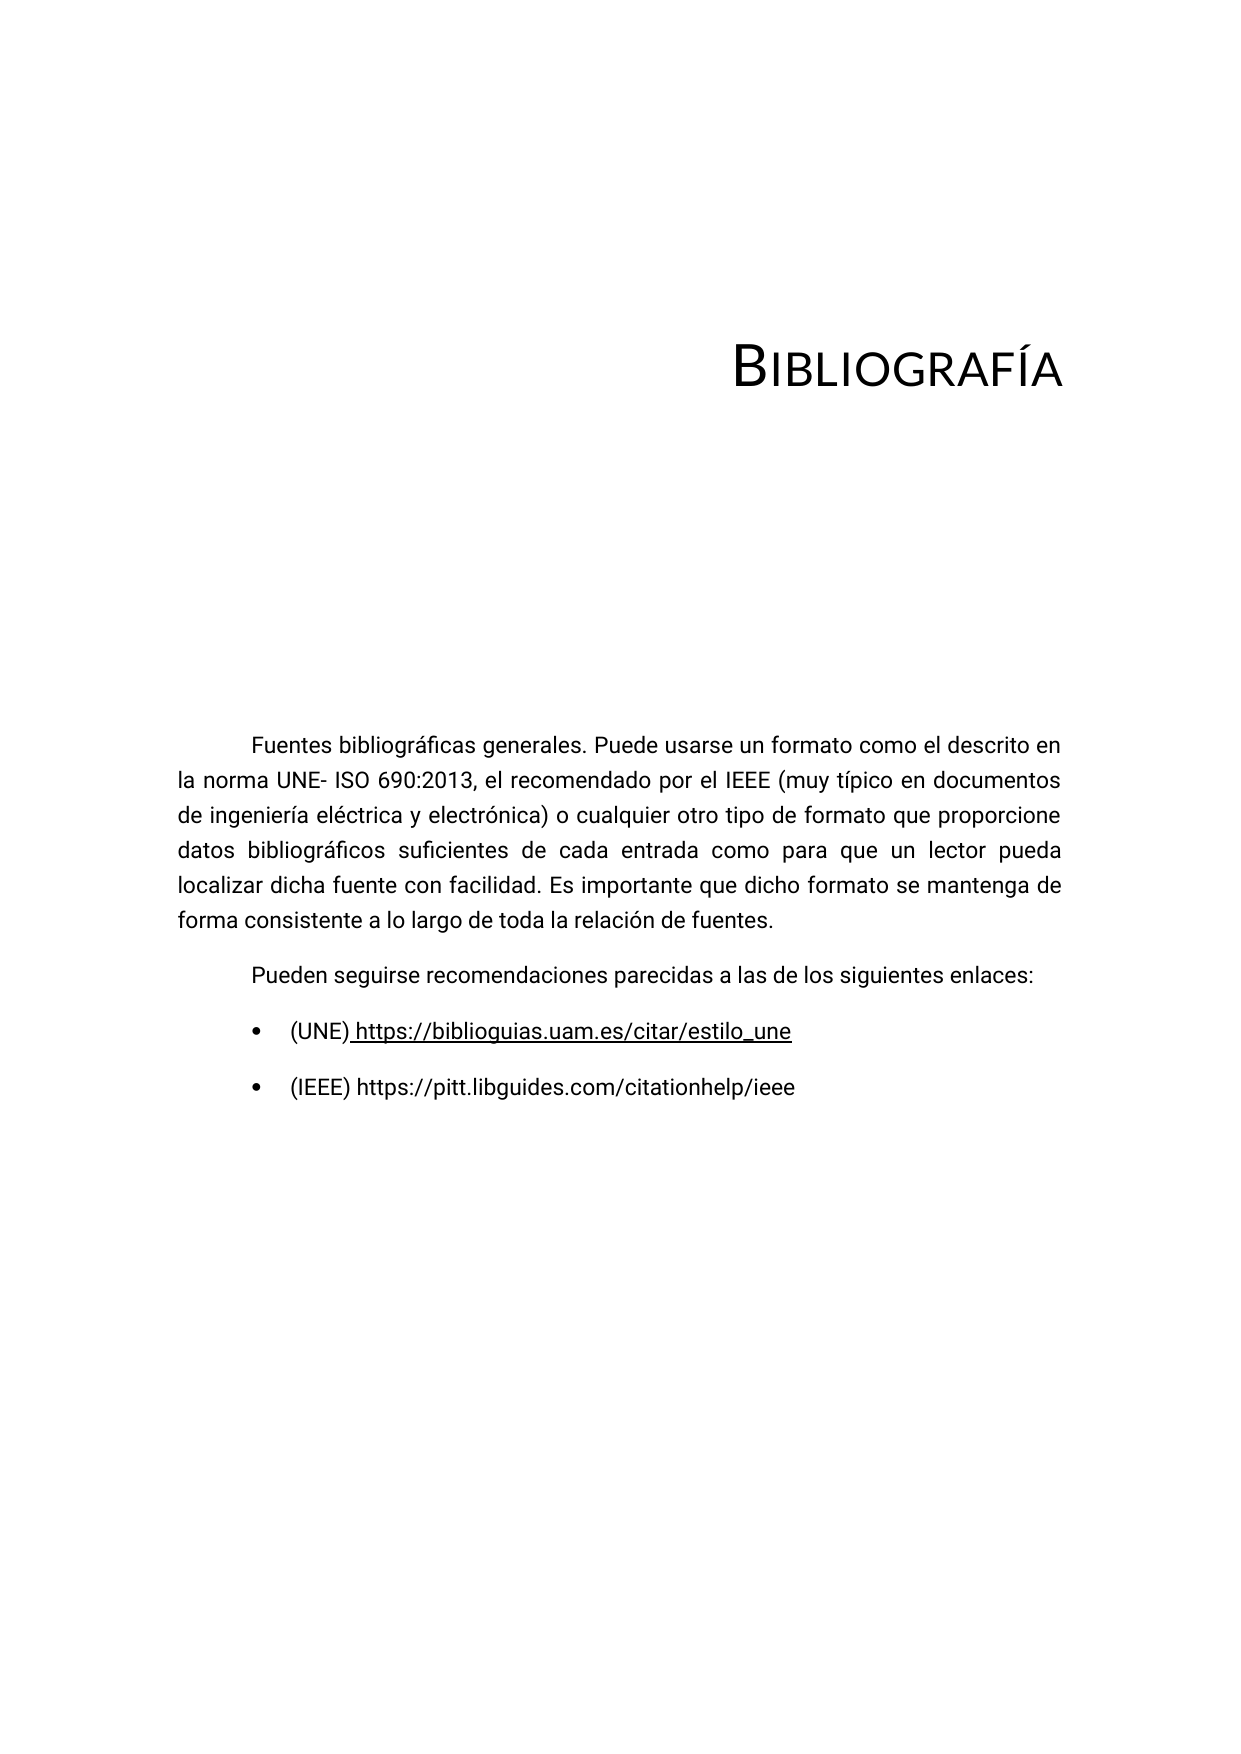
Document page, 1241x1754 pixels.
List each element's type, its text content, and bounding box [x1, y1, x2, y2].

text Fuentes bibliográficas generales. Puede usarse un formato como el descrito en la norma UNE- ISO 690:2013, el recomendado por el IEEE (muy típico en documentos de ingeniería eléctrica y electrónica) o cualquier otro tipo de formato que proporcione datos bibliográficos suficientes de cada entrada como para que un lector pueda localizar dicha fuente con facilidad. Es importante que dicho formato se mantenga de forma consistente a lo largo de toda la relación de fuentes. [177, 732, 1063, 934]
subtitle Bibliografía [177, 329, 1063, 399]
list (UNE) https://biblioguias.uam.es/citar/estilo_une [252, 1018, 1063, 1045]
list (IEEE) https://pitt.libguides.com/citationhelp/ieee [252, 1074, 1063, 1101]
text Pueden seguirse recomendaciones parecidas a las de los siguientes enlaces: [177, 962, 1063, 989]
